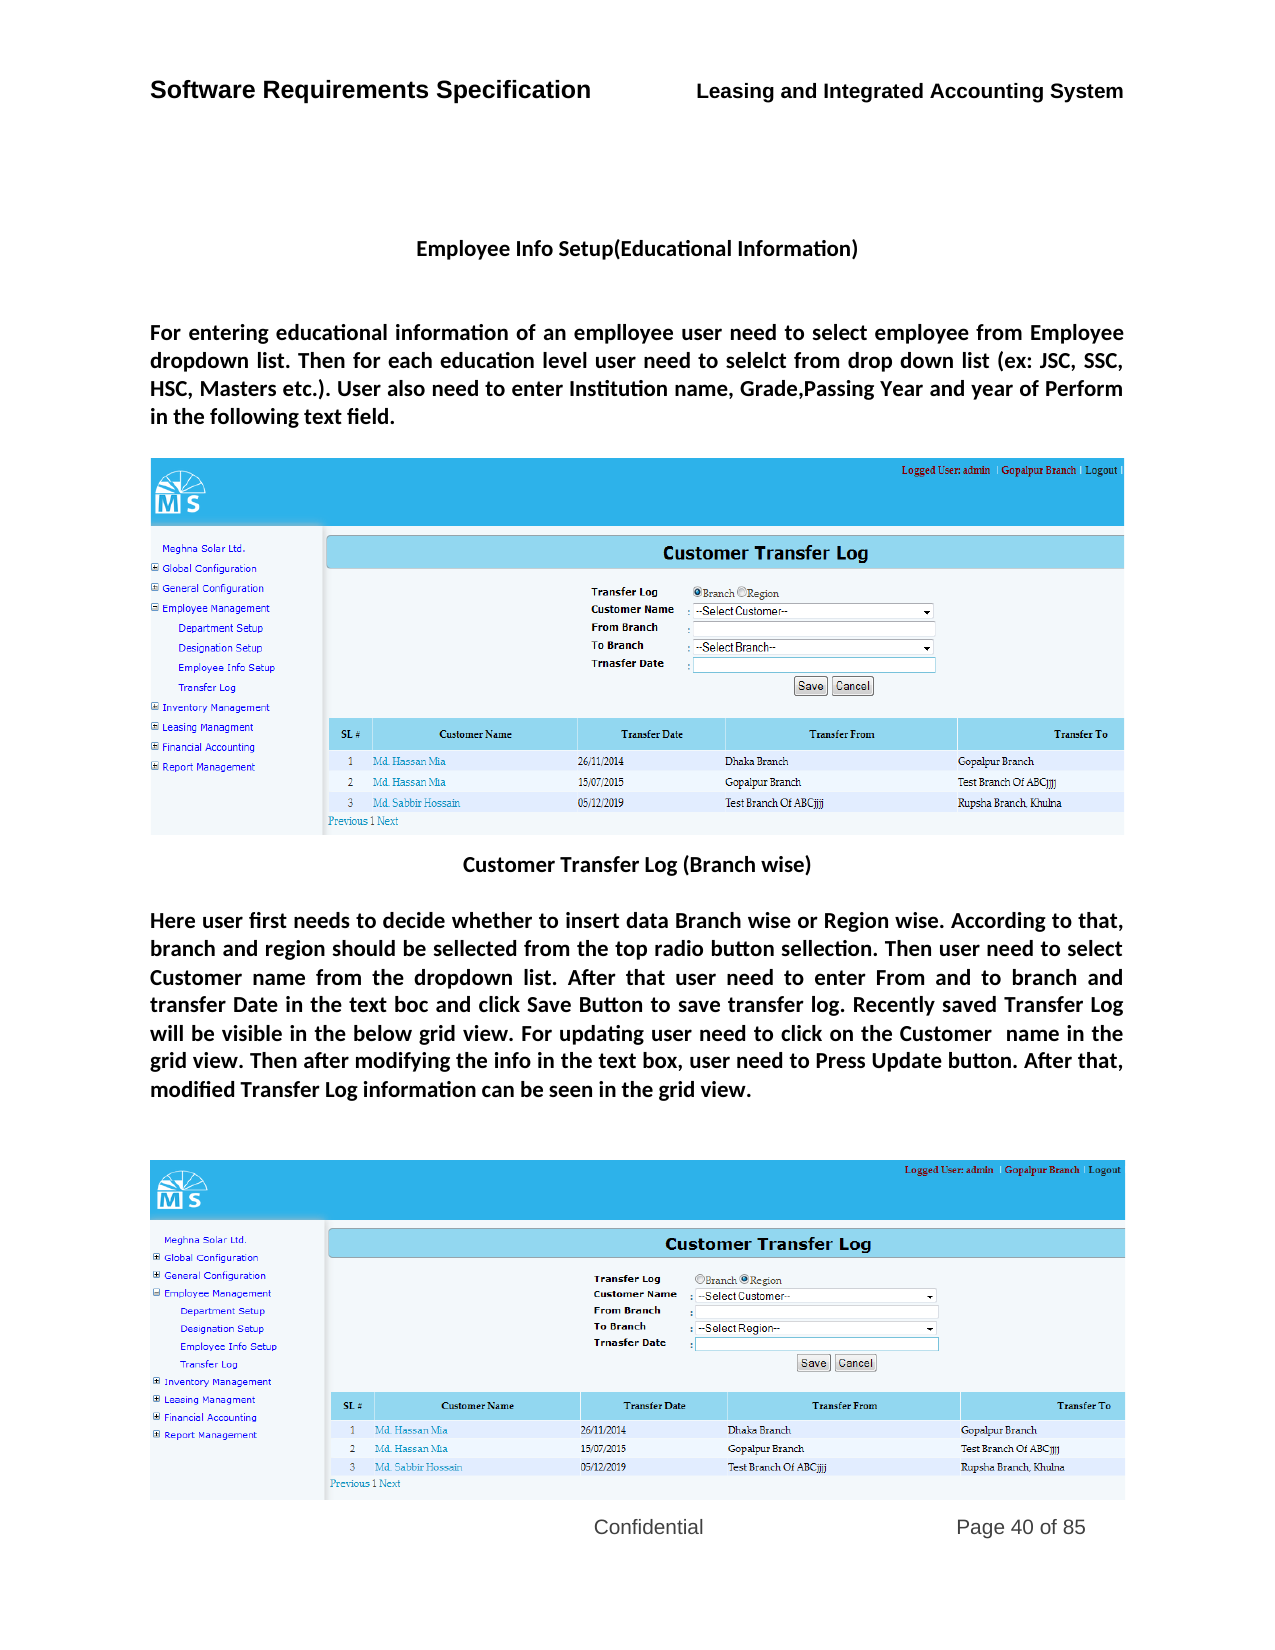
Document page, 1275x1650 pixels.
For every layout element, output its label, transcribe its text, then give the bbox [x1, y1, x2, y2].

text Employee Info Setup(Educational Information) [150, 234, 1125, 262]
text Customer Transfer Log (Branch wise) [150, 851, 1125, 878]
text For entering educational information of an emplloyee user need to select employee from Employee dropdown list. Then for each education level user need to selelct from drop down list (ex: JSC, SSC, HSC, Masters etc.). User also need to enter Institution name, Grade,Passing Year and year of Perform in the following text field. [150, 318, 1125, 430]
picture [150, 458, 1125, 835]
picture [150, 1160, 1125, 1500]
text Here user first needs to decide whether to insert data Branch wise or Region wise. According to that, branch and region should be sellected from the top radio button sellection. Then user need to select Customer name from the dropdown list. After that user need to enter From and to branch and transfer Date in the text boc and click Save Button to save transfer log. Recently saved Transfer Log will be visible in the below grid view. For updating user need to click on the Customer name in the grid view. Then after modifying the info in the text box, user need to Press Update button. After that, modified Transfer Log information can be seen in the grid view. [150, 907, 1125, 1103]
